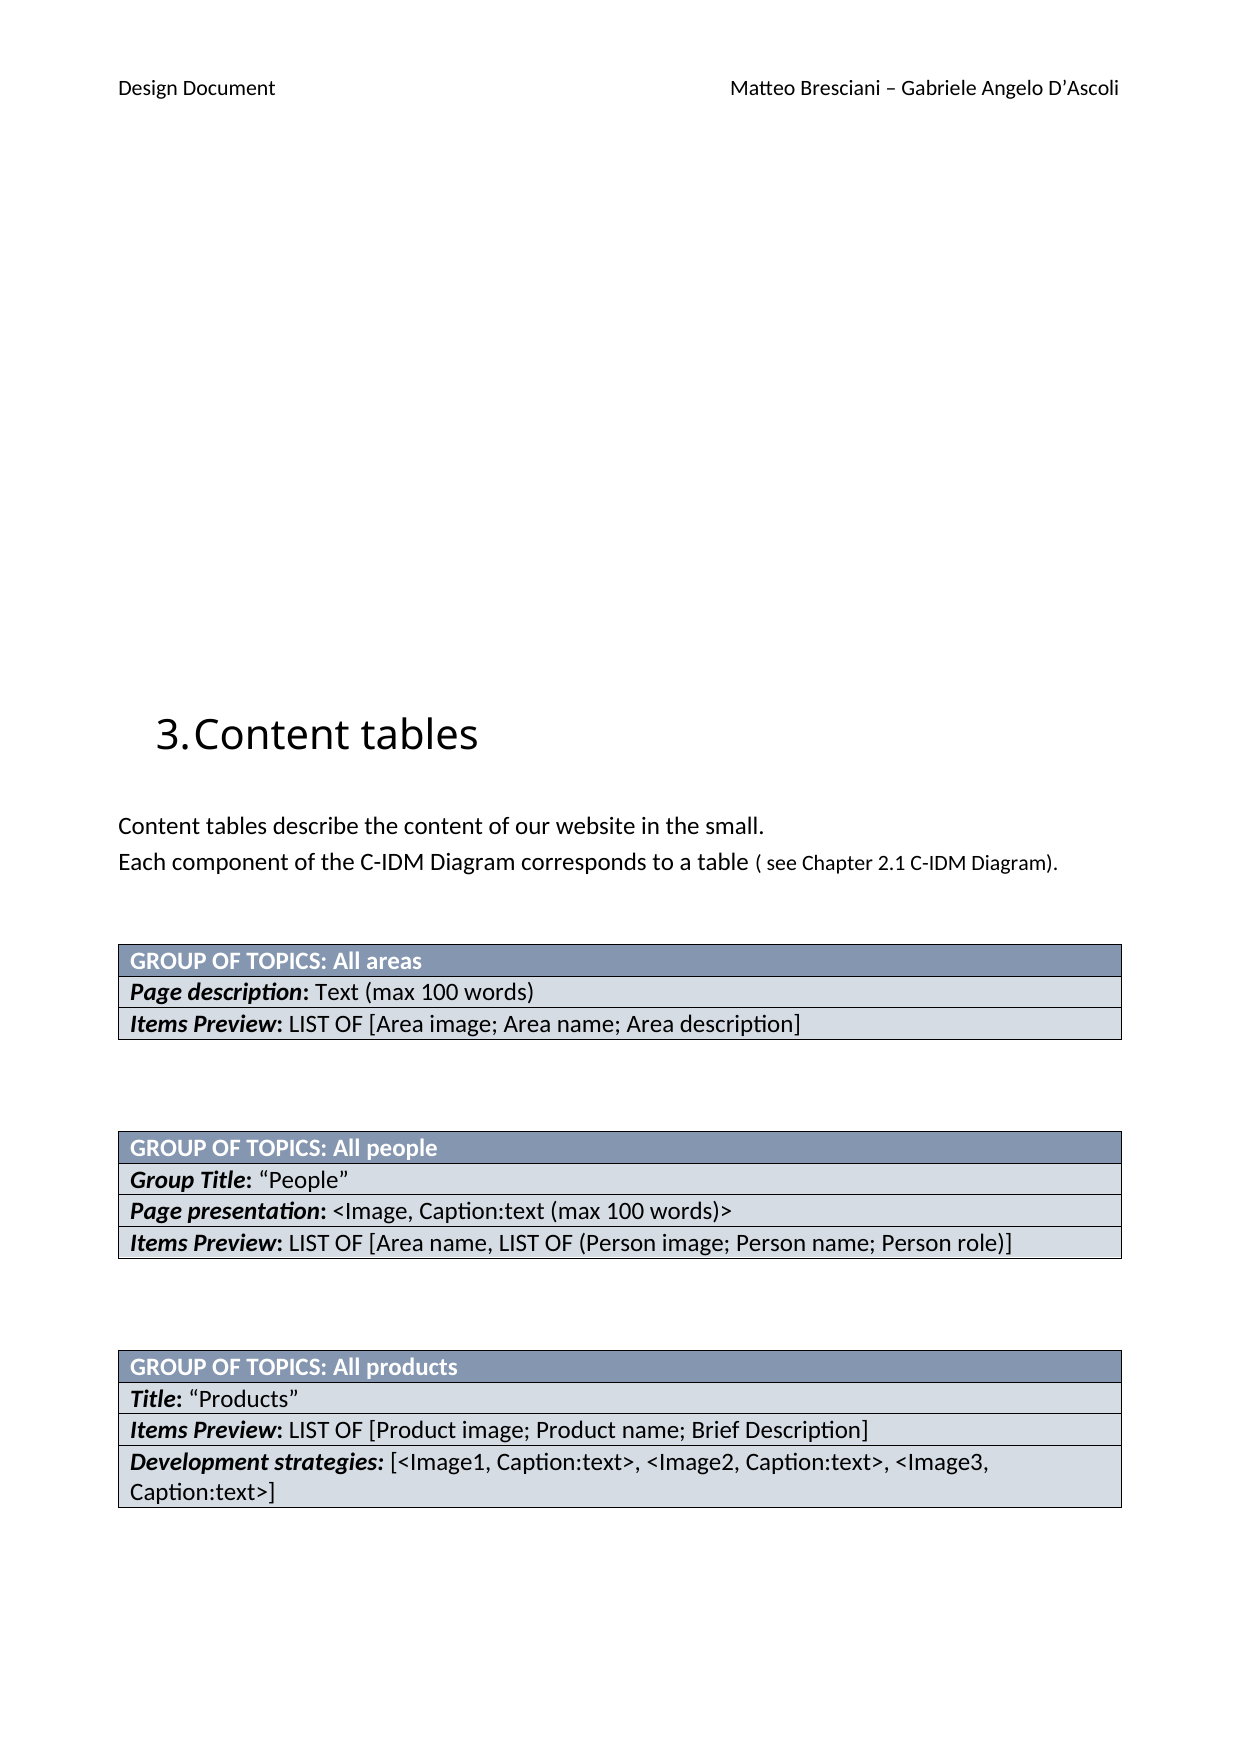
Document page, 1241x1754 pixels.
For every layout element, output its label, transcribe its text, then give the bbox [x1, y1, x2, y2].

table_cell Title: “Products” [119, 1383, 1121, 1413]
table_cell Development strategies: [<Image1, Caption:text>, <Image2, Caption:text>, <Image3, Caption:text>] [119, 1446, 1121, 1507]
table_header GROUP OF TOPICS: All products [119, 1351, 1121, 1382]
text Each component of the C-IDM Diagram corresponds to a table ( see Chapter 2.1 C-IDM Diagram). [118, 846, 1122, 877]
table_cell Group Title: “People” [119, 1164, 1121, 1194]
table_cell Page presentation: <Image, Caption:text (max 100 words)> [119, 1195, 1121, 1226]
table_cell Items Preview: LIST OF [Product image; Product name; Brief Description] [119, 1414, 1121, 1445]
table_cell Items Preview: LIST OF [Area image; Area name; Area description] [119, 1008, 1121, 1039]
table_cell Items Preview: LIST OF [Area name, LIST OF (Person image; Person name; Person role)] [119, 1227, 1121, 1257]
list Content tables [156, 705, 1122, 762]
table_header GROUP OF TOPICS: All people [119, 1132, 1121, 1163]
table_cell Page description: Text (max 100 words) [119, 977, 1121, 1007]
table_header GROUP OF TOPICS: All areas [119, 945, 1121, 976]
text Content tables describe the content of our website in the small. [118, 810, 1122, 840]
